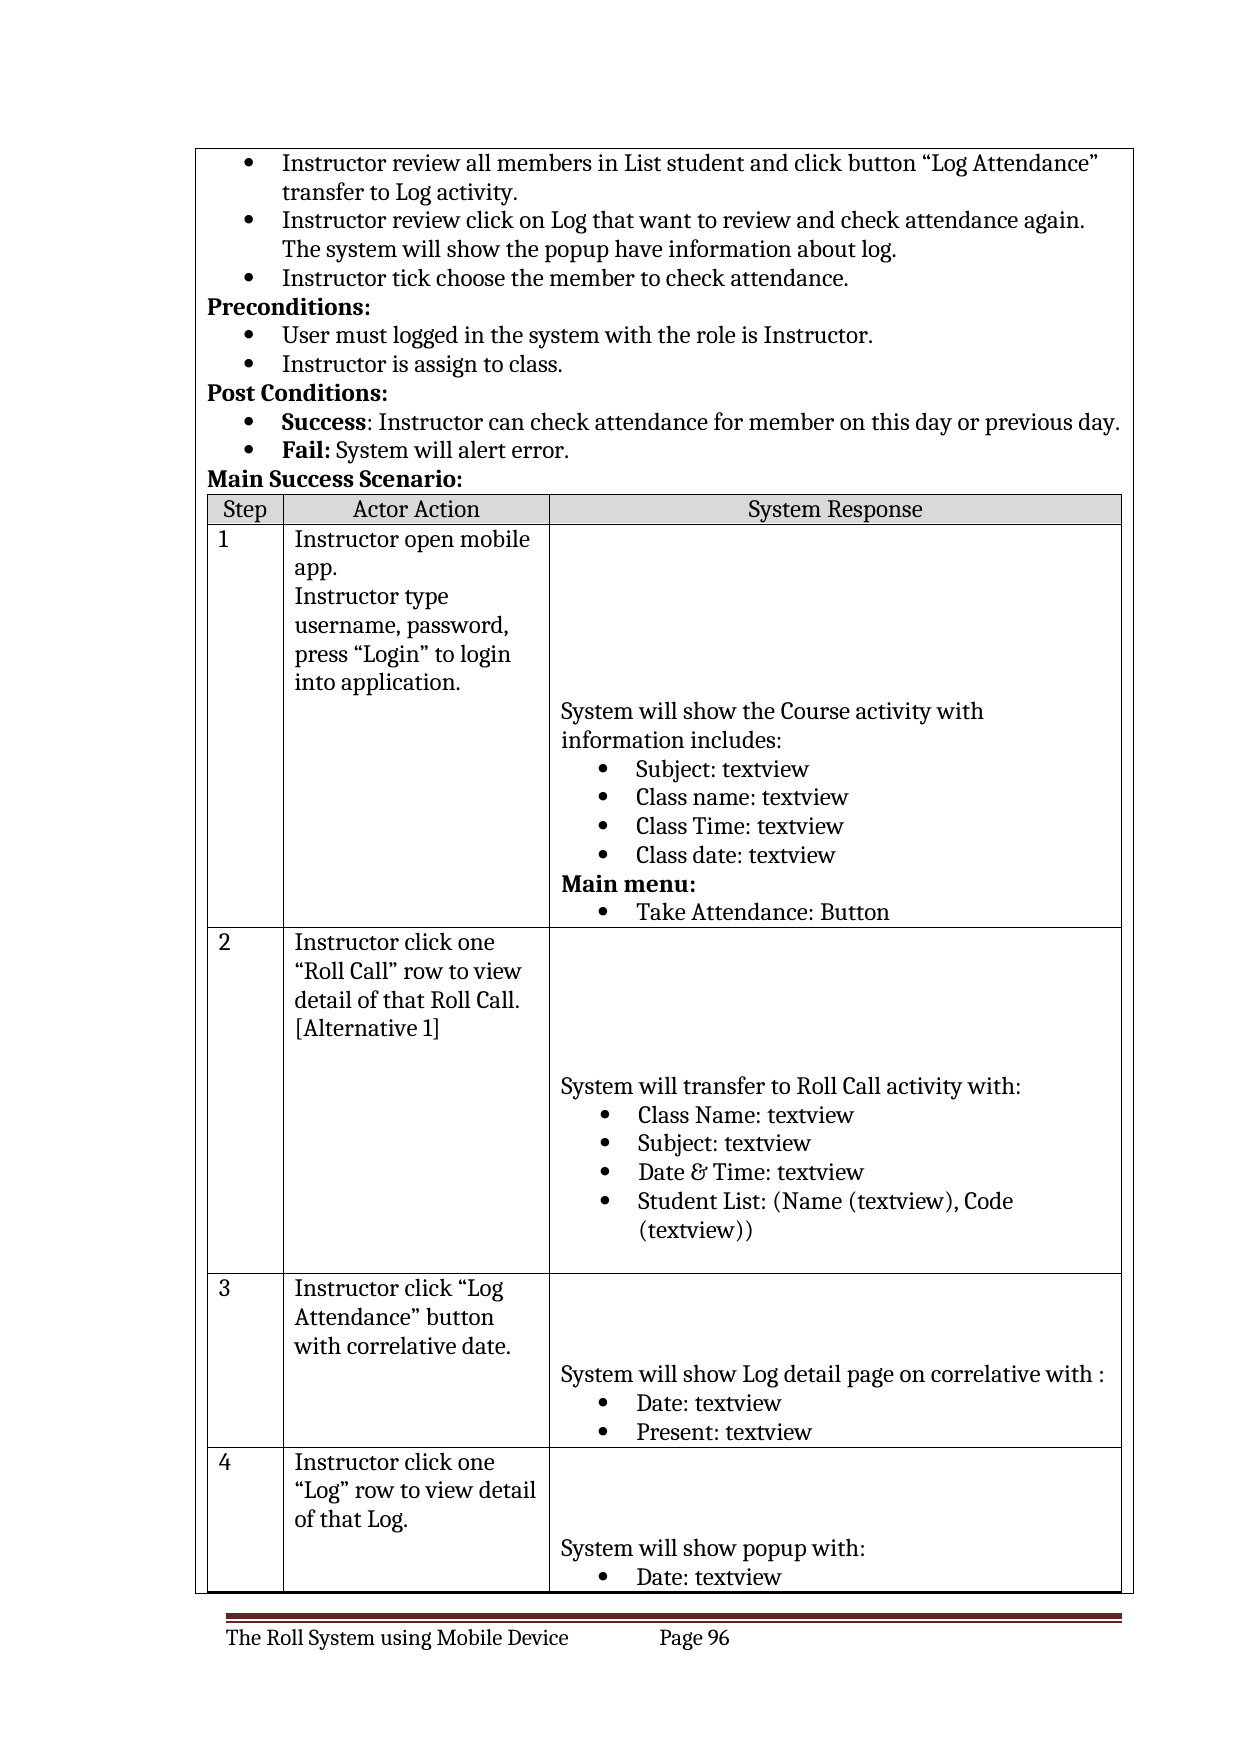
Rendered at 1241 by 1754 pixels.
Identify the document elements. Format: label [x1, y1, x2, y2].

table_cell [196, 149, 1133, 1592]
